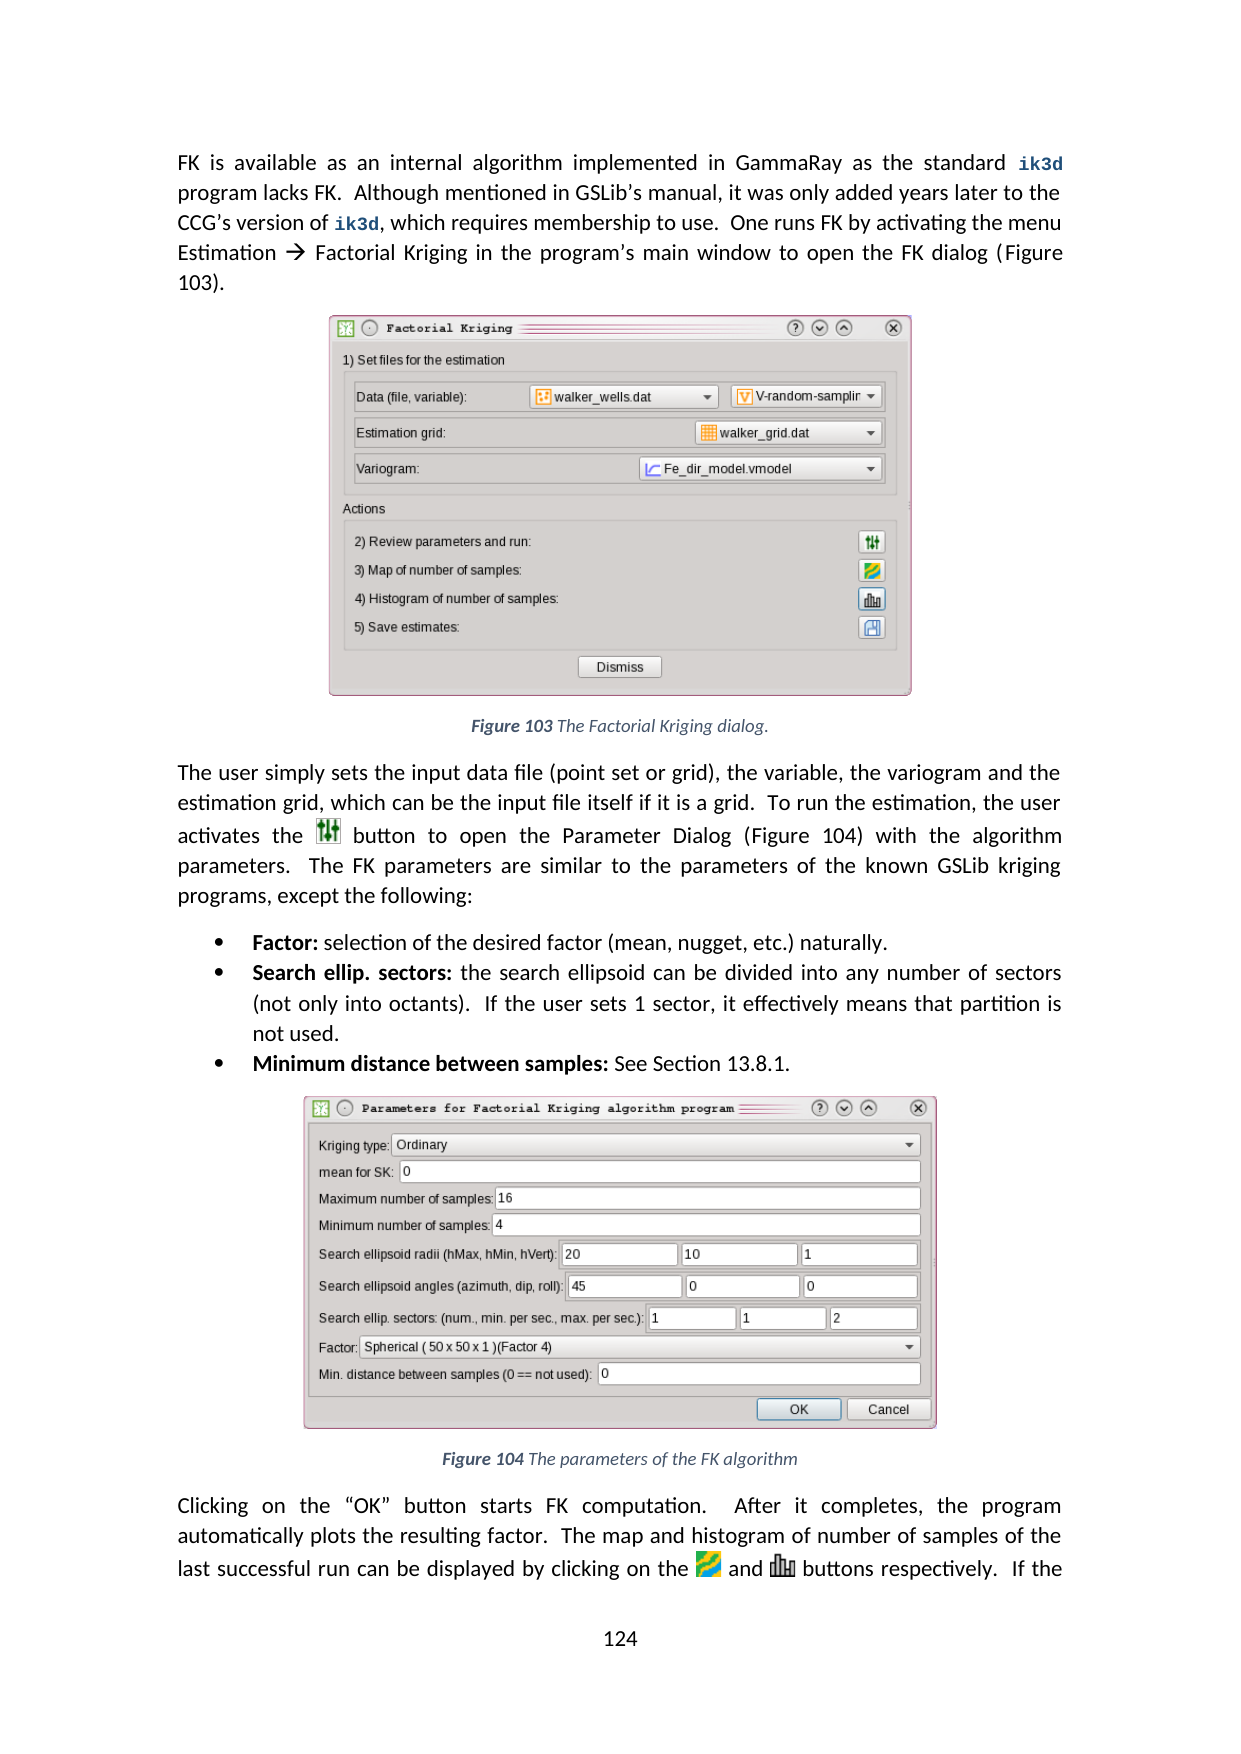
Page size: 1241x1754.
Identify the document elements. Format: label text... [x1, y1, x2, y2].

list Search ellip. sectors: the search ellipsoid can be divided into any number of sectors (not only into octants). If the user sets 1 sector, it effectively means that partition is not used. [215, 958, 1063, 1047]
text Figure 104 The parameters of the FK algorithm [177, 1447, 1063, 1470]
picture [696, 1551, 722, 1577]
picture [770, 1551, 796, 1577]
picture [712, 1570, 722, 1577]
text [177, 1491, 1063, 1582]
picture [303, 1096, 937, 1429]
list Minimum distance between samples: See Section 12.8.1. [215, 1049, 1063, 1077]
picture [317, 819, 340, 843]
text Figure 103 The Factorial Kriging dialog. [177, 714, 1063, 737]
picture [328, 315, 912, 696]
text FK is available as an internal algorithm implemented in GammaRay as the standard ik3d program lacks FK. Although mentioned in GSLib’s manual, it was only added years later to the CCG’s version of ik3d, which requires membership to use. One runs FK by activating the menu Estimation Factorial Kriging in the program’s main window to open the FK dialog (Figure 94). [177, 148, 1063, 296]
text The user simply sets the input data file (point set or grid), the variable, the variogram and the estimation grid, which can be the input file itself if it is a grid. To run the estimation, the user activates the button to open the Parameter Dialog (Figure 95) with the algorithm parameters. The FK parameters are similar to the parameters of the known GSLib kriging programs, except the following: [177, 758, 1063, 909]
list Factor: selection of the desired factor (mean, nugget, etc.) naturally. [215, 928, 1063, 956]
